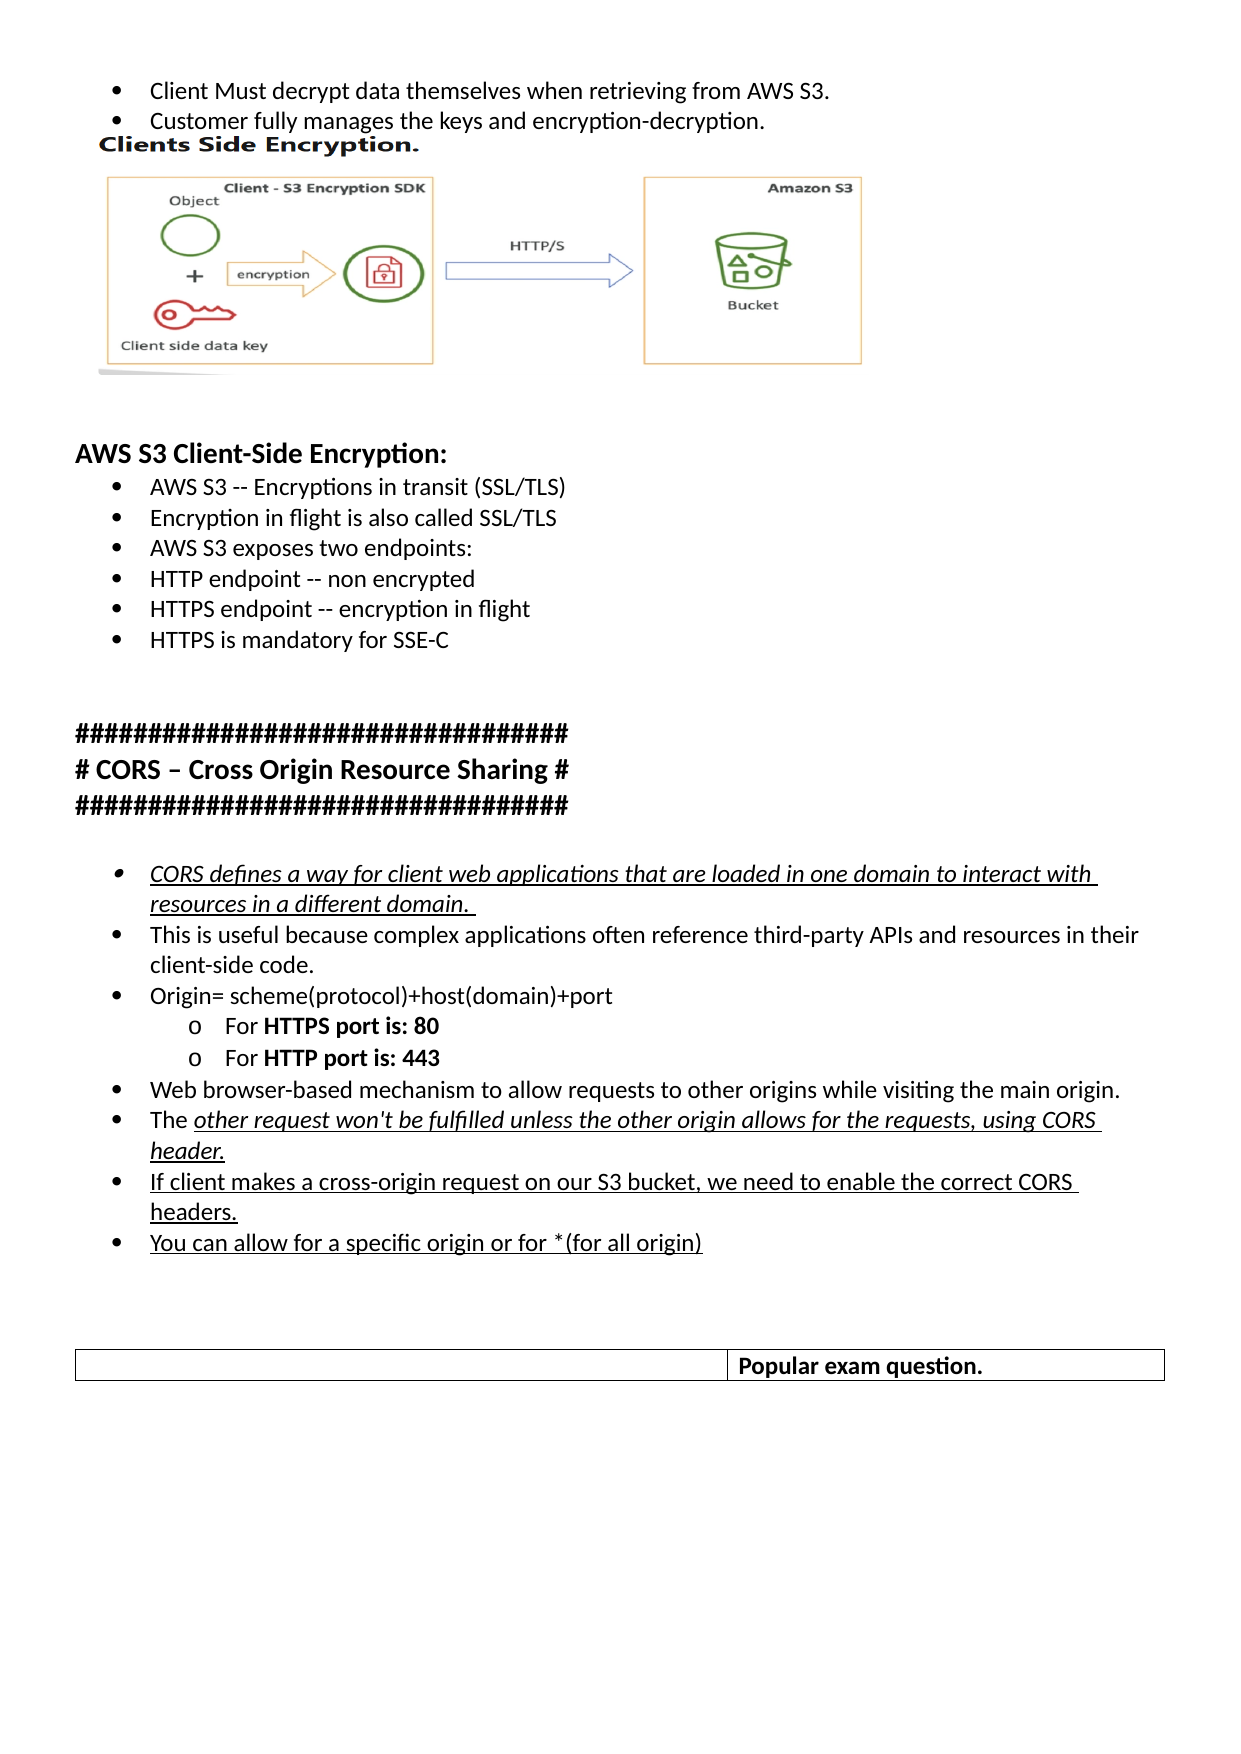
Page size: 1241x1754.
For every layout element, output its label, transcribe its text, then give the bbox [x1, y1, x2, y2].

list For HTTPS port is: 80 [187, 1011, 1165, 1042]
list Client Must decrypt data themselves when retrieving from AWS S3. [112, 75, 1165, 106]
list HTTPS is mandatory for SSE-C [112, 624, 1165, 654]
list This is useful because complex applications often reference third-party APIs and resources in their client-side code. [112, 919, 1165, 980]
picture [75, 136, 872, 375]
list Origin= scheme(protocol)+host(domain)+port [112, 980, 1165, 1011]
list HTTP endpoint -- non encrypted [112, 563, 1165, 593]
list HTTPS endpoint -- encryption in flight [112, 593, 1165, 624]
list Customer fully manages the keys and encryption-decryption. [112, 106, 1165, 136]
list Encryption in flight is also called SSL/TLS [112, 502, 1165, 532]
list AWS S3 -- Encryptions in transit (SSL/TLS) [112, 471, 1165, 502]
list Web browser-based mechanism to allow requests to other origins while visiting the main origin. [112, 1074, 1165, 1104]
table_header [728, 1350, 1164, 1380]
text ################################## [75, 715, 1165, 751]
text AWS S3 Client-Side Encryption: [75, 436, 1165, 471]
list You can allow for a specific origin or for *(for all origin) [112, 1227, 1165, 1257]
list AWS S3 exposes two endpoints: [112, 532, 1165, 563]
list If client makes a cross-origin request on our S3 bucket, we need to enable the correct CORS headers. [112, 1166, 1165, 1227]
list CORS defines a way for client web applications that are loaded in one domain to interact with resources in a different domain. [112, 858, 1165, 919]
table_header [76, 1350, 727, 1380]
list For HTTP port is: 443 [187, 1042, 1165, 1074]
text # CORS – Cross Origin Resource Sharing # [75, 751, 1165, 787]
list The other request won't be fulfilled unless the other origin allows for the requests, using CORS header. [112, 1104, 1165, 1166]
text ################################## [75, 787, 1165, 822]
